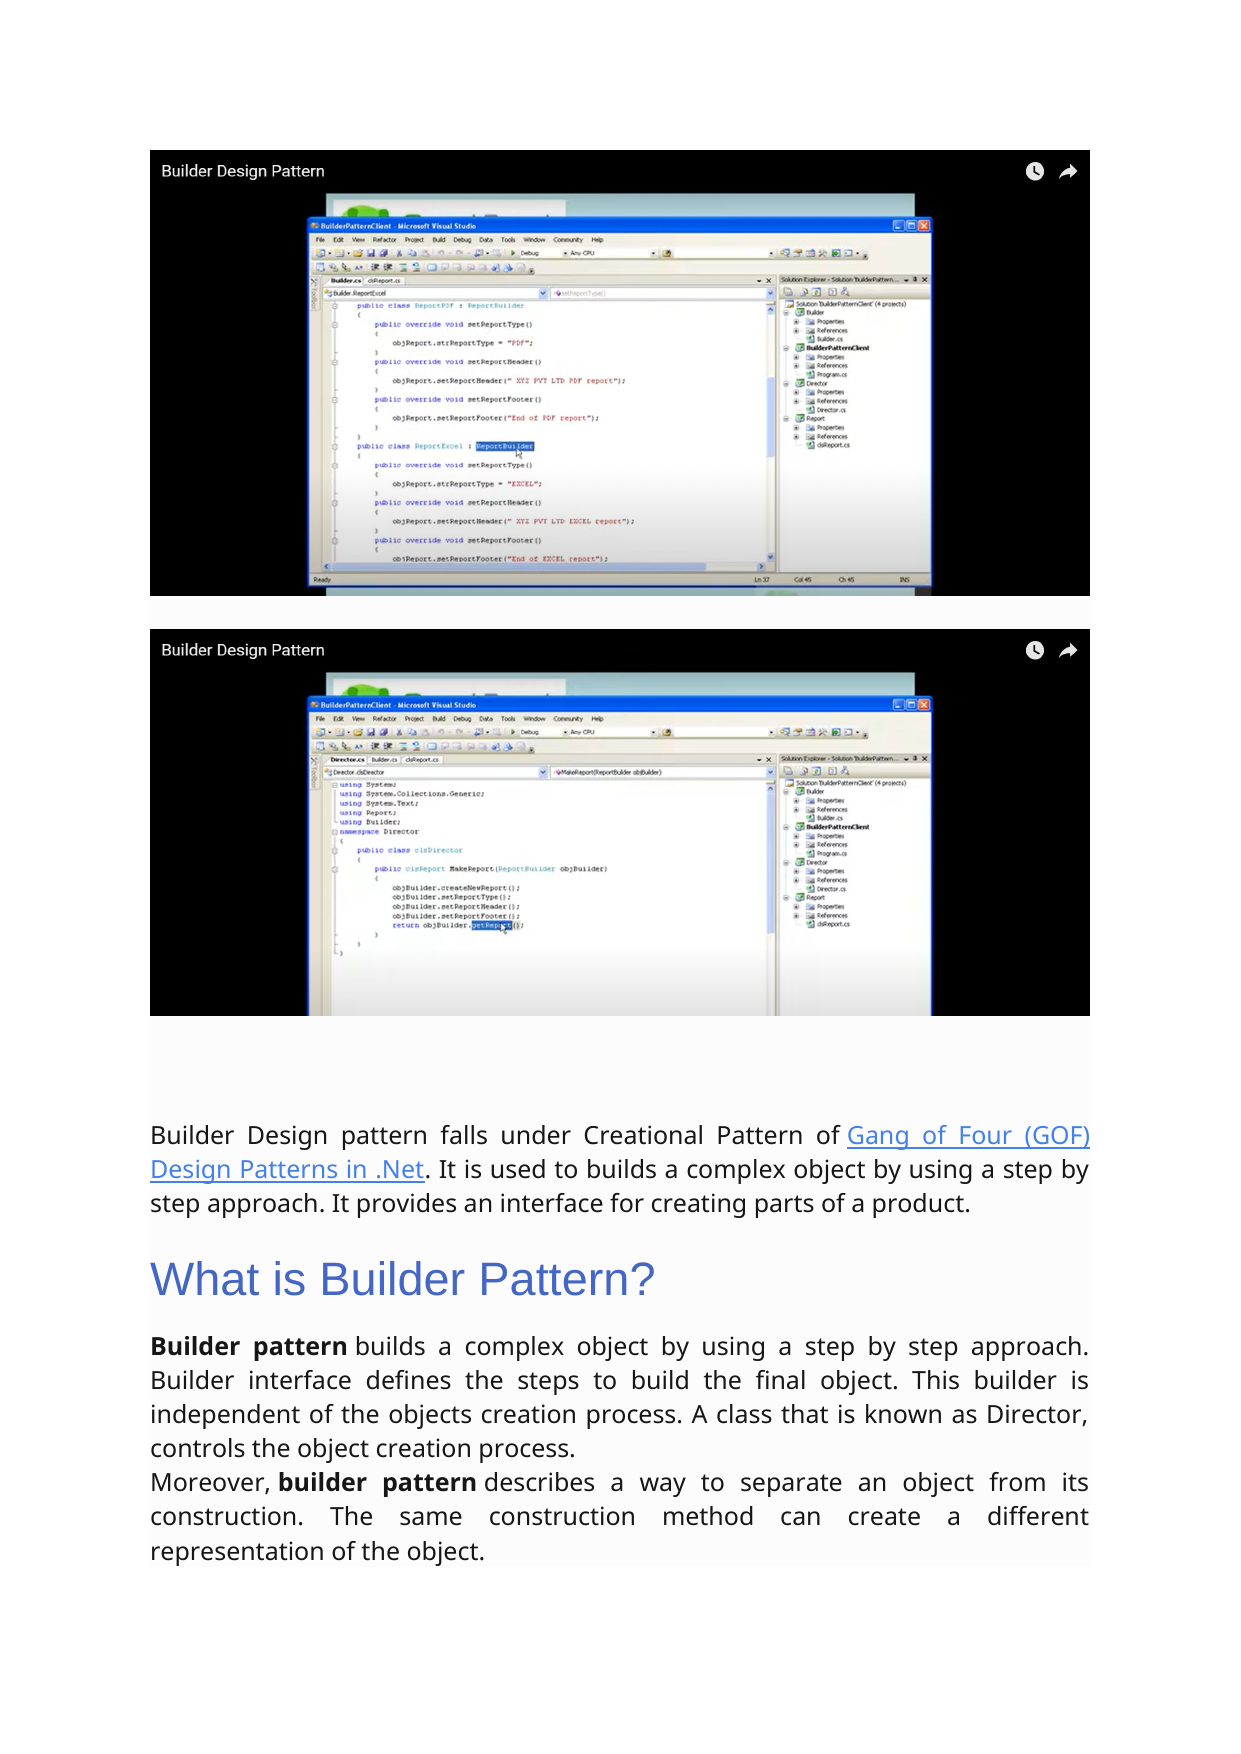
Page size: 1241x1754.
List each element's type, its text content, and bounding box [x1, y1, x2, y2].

text Moreover, builder pattern describes a way to separate an object from its construction. The same construction method can create a different representation of the object. [150, 1465, 1090, 1567]
text What is Builder Pattern? [150, 1251, 1090, 1305]
text Builder pattern builds a complex object by using a step by step approach. Builder interface defines the steps to build the final object. This builder is independent of the objects creation process. A class that is known as Director, controls the object creation process. [150, 1329, 1090, 1465]
text Builder Design pattern falls under Creational Pattern of Gang of Four (GOF) Design Patterns in .Net. It is used to builds a complex object by using a step by step approach. It provides an interface for creating parts of a product. [150, 1118, 1090, 1220]
picture [150, 629, 1090, 1016]
picture [150, 150, 1090, 596]
